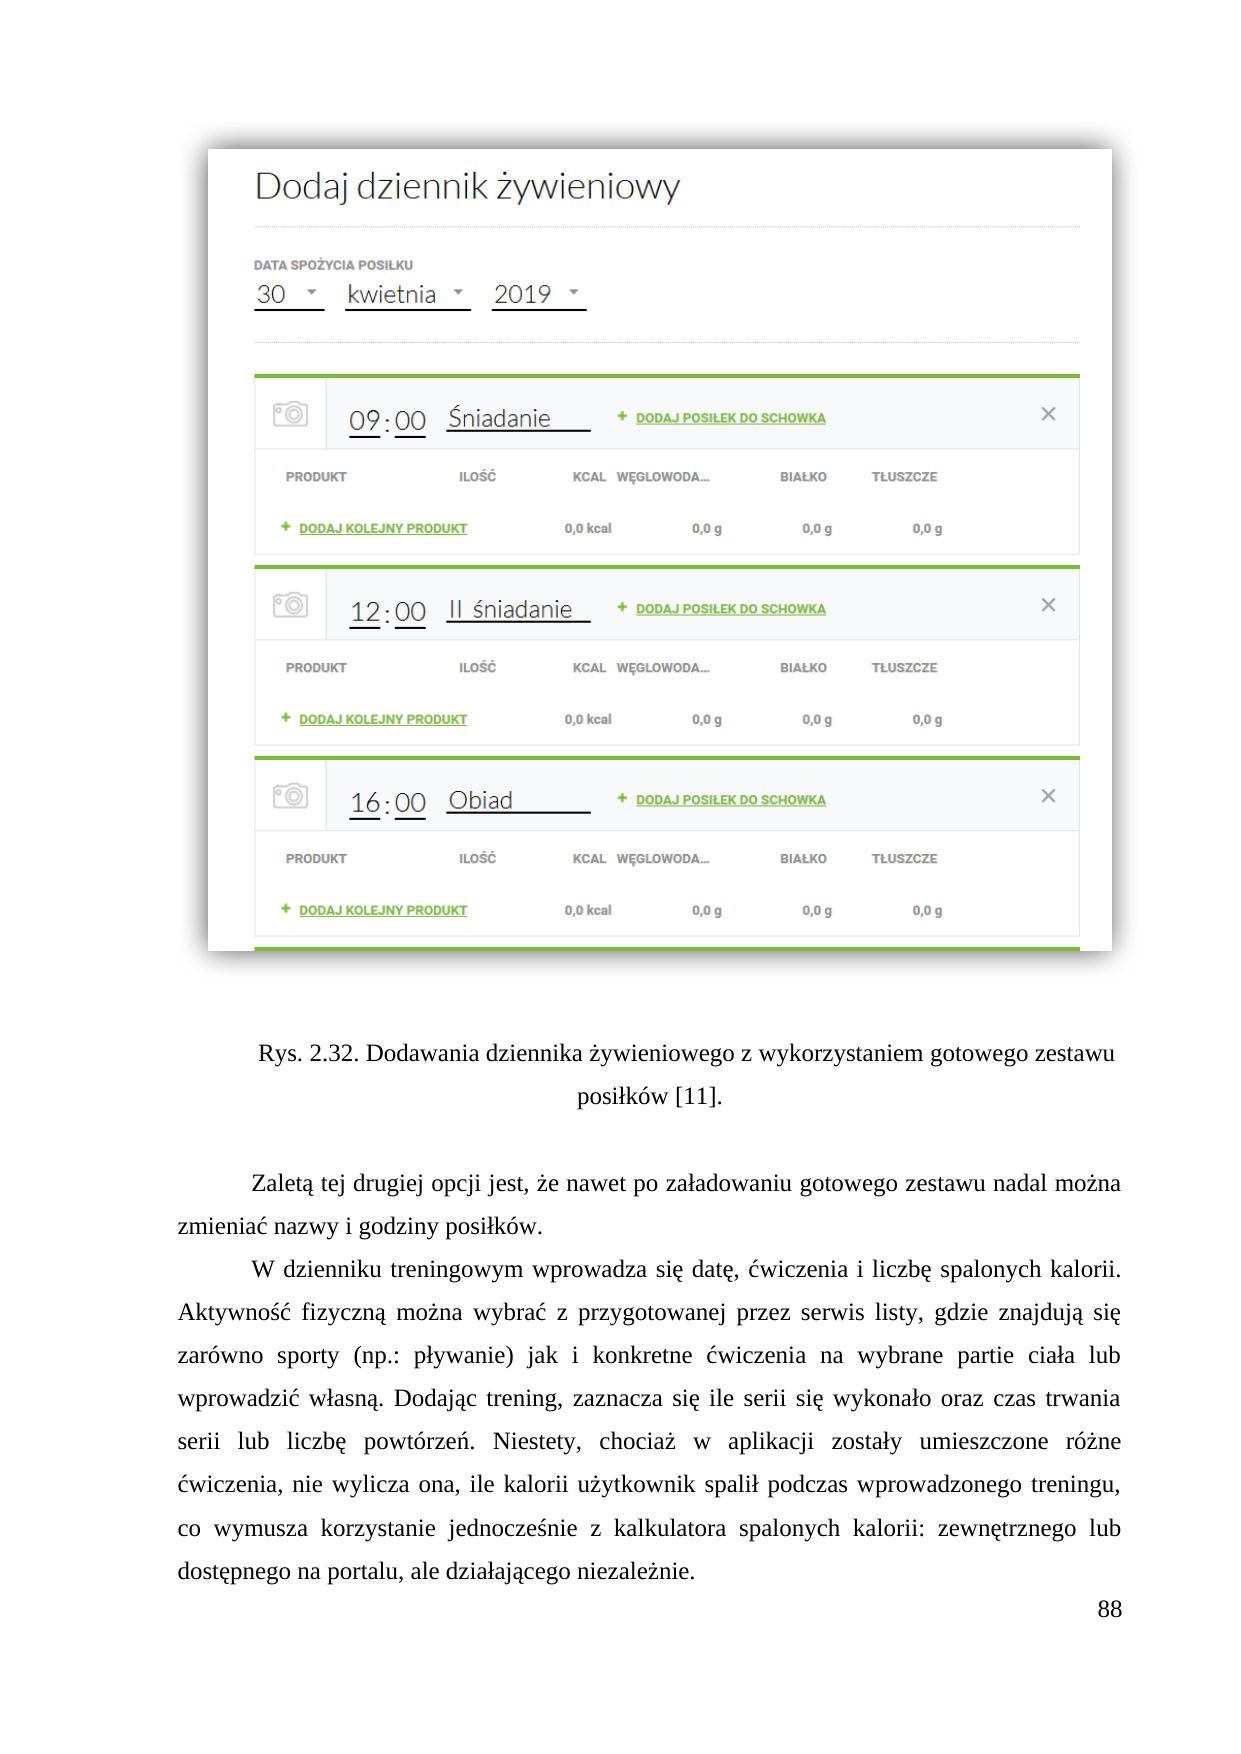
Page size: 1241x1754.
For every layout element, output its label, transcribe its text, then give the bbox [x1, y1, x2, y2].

text W dzienniku treningowym wprowadza się datę, ćwiczenia i liczbę spalonych kalorii. Aktywność fizyczną można wybrać z przygotowanej przez serwis listy, gdzie znajdują się zarówno sporty (np.: pływanie) jak i konkretne ćwiczenia na wybrane partie ciała lub wprowadzić własną. Dodając trening, zaznacza się ile serii się wykonało oraz czas trwania serii lub liczbę powtórzeń. Niestety, chociaż w aplikacji zostały umieszczone różne ćwiczenia, nie wylicza ona, ile kalorii użytkownik spalił podczas wprowadzonego treningu, co wymusza korzystanie jednocześnie z kalkulatora spalonych kalorii: zewnętrznego lub dostępnego na portalu, ale działającego niezależnie. [177, 1254, 1122, 1584]
text Zaletą tej drugiej opcji jest, że nawet po załadowaniu gotowego zestawu nadal można zmieniać nazwy i godziny posiłków. [177, 1168, 1122, 1239]
text Rys. 2.32. Dodawania dziennika żywieniowego z wykorzystaniem gotowego zestawu posiłków [11]. [177, 1038, 1122, 1110]
picture [208, 149, 1112, 951]
